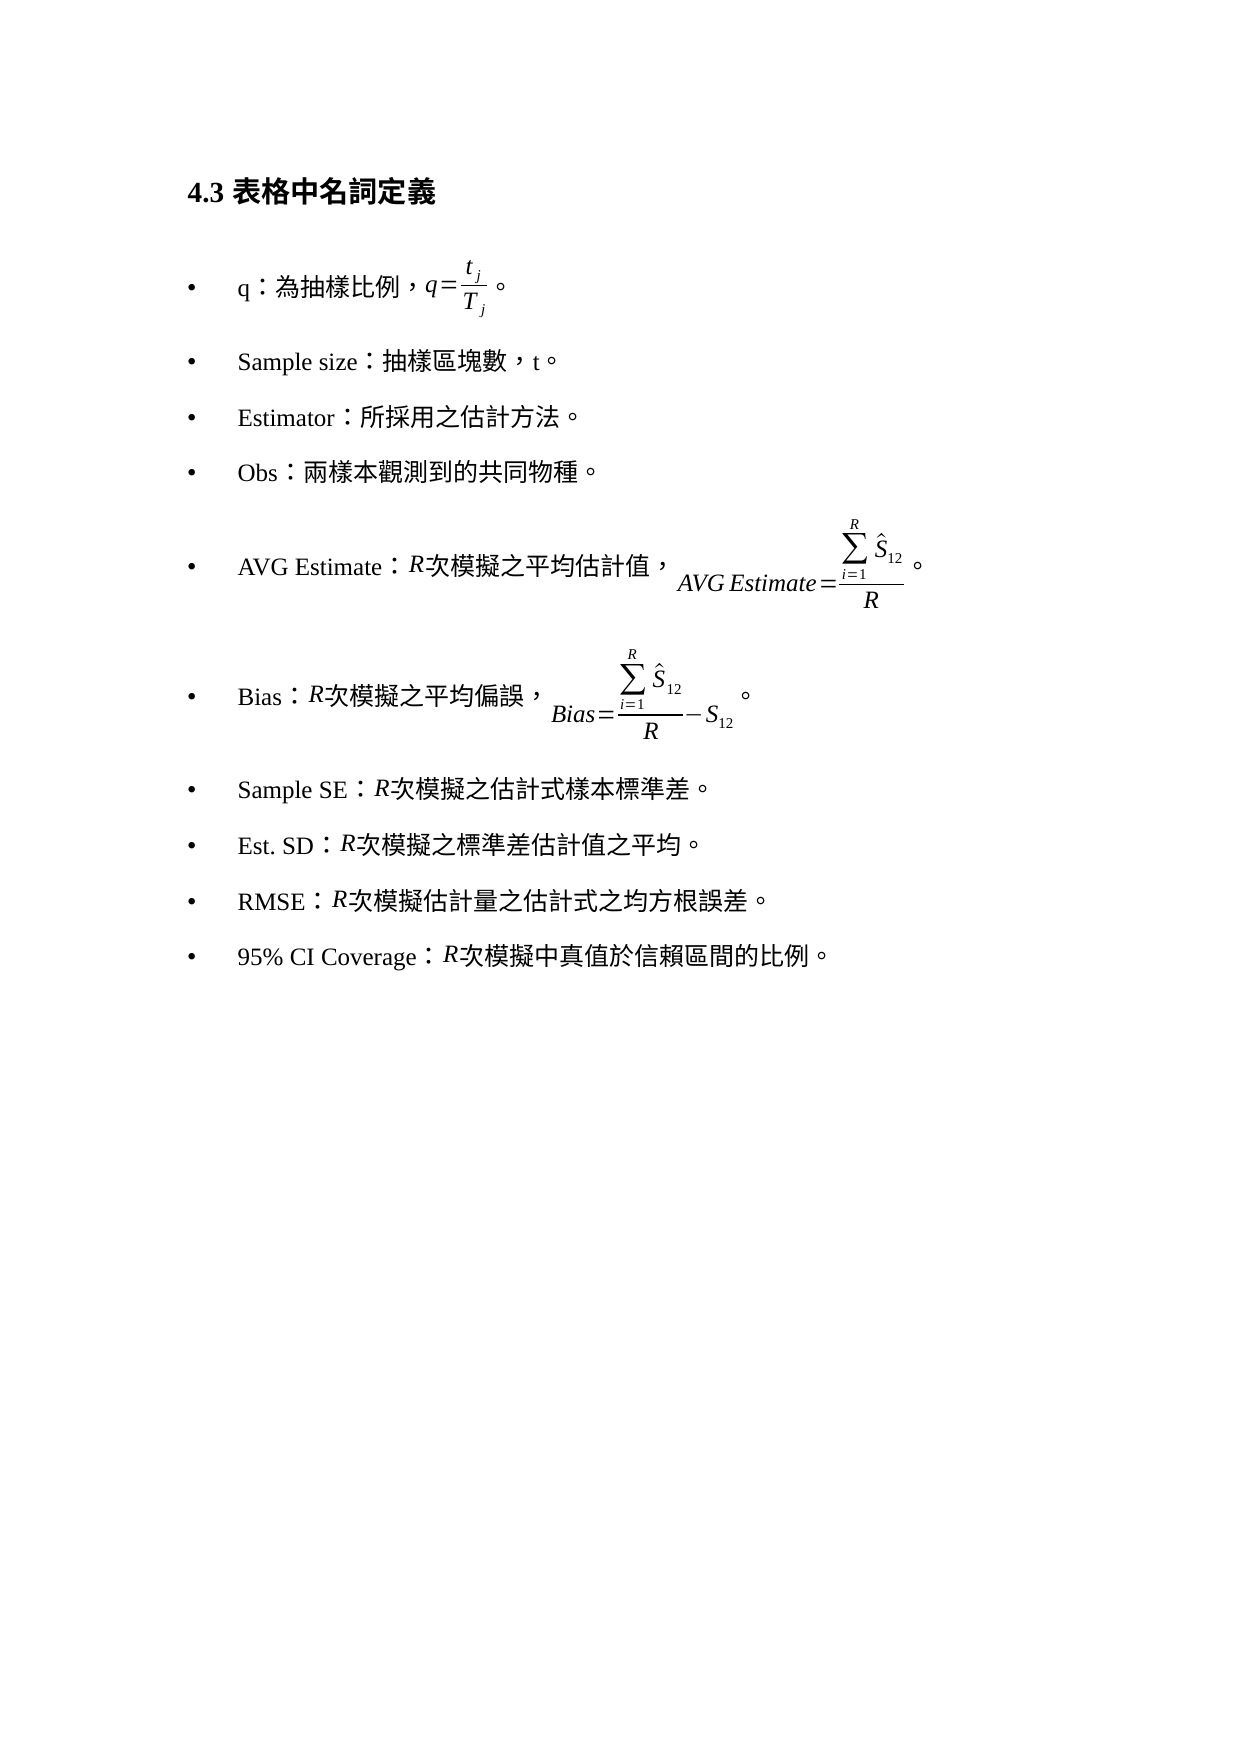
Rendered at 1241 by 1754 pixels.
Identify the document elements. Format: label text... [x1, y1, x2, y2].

list 95% CI Coverage：次模擬中真值於信賴區間的比例。 [187, 936, 1053, 973]
list Sample SE：次模擬之估計式樣本標準差。 [187, 769, 1053, 807]
subtitle 表格中名詞定義 [187, 152, 1053, 227]
list Sample size：抽樣區塊數，t。 [187, 341, 1053, 378]
list Obs：兩樣本觀測到的共同物種。 [187, 452, 1053, 490]
list Estimator：所採用之估計方法。 [187, 397, 1053, 434]
list Est. SD：次模擬之標準差估計值之平均。 [187, 825, 1053, 862]
list Bias：次模擬之平均偏誤，。 [187, 638, 1053, 751]
list q：為抽樣比例，。 [187, 248, 1053, 323]
list RMSE：次模擬估計量之估計式之均方根誤差。 [187, 880, 1053, 918]
list AVG Estimate：次模擬之平均估計值，。 [187, 508, 1053, 620]
